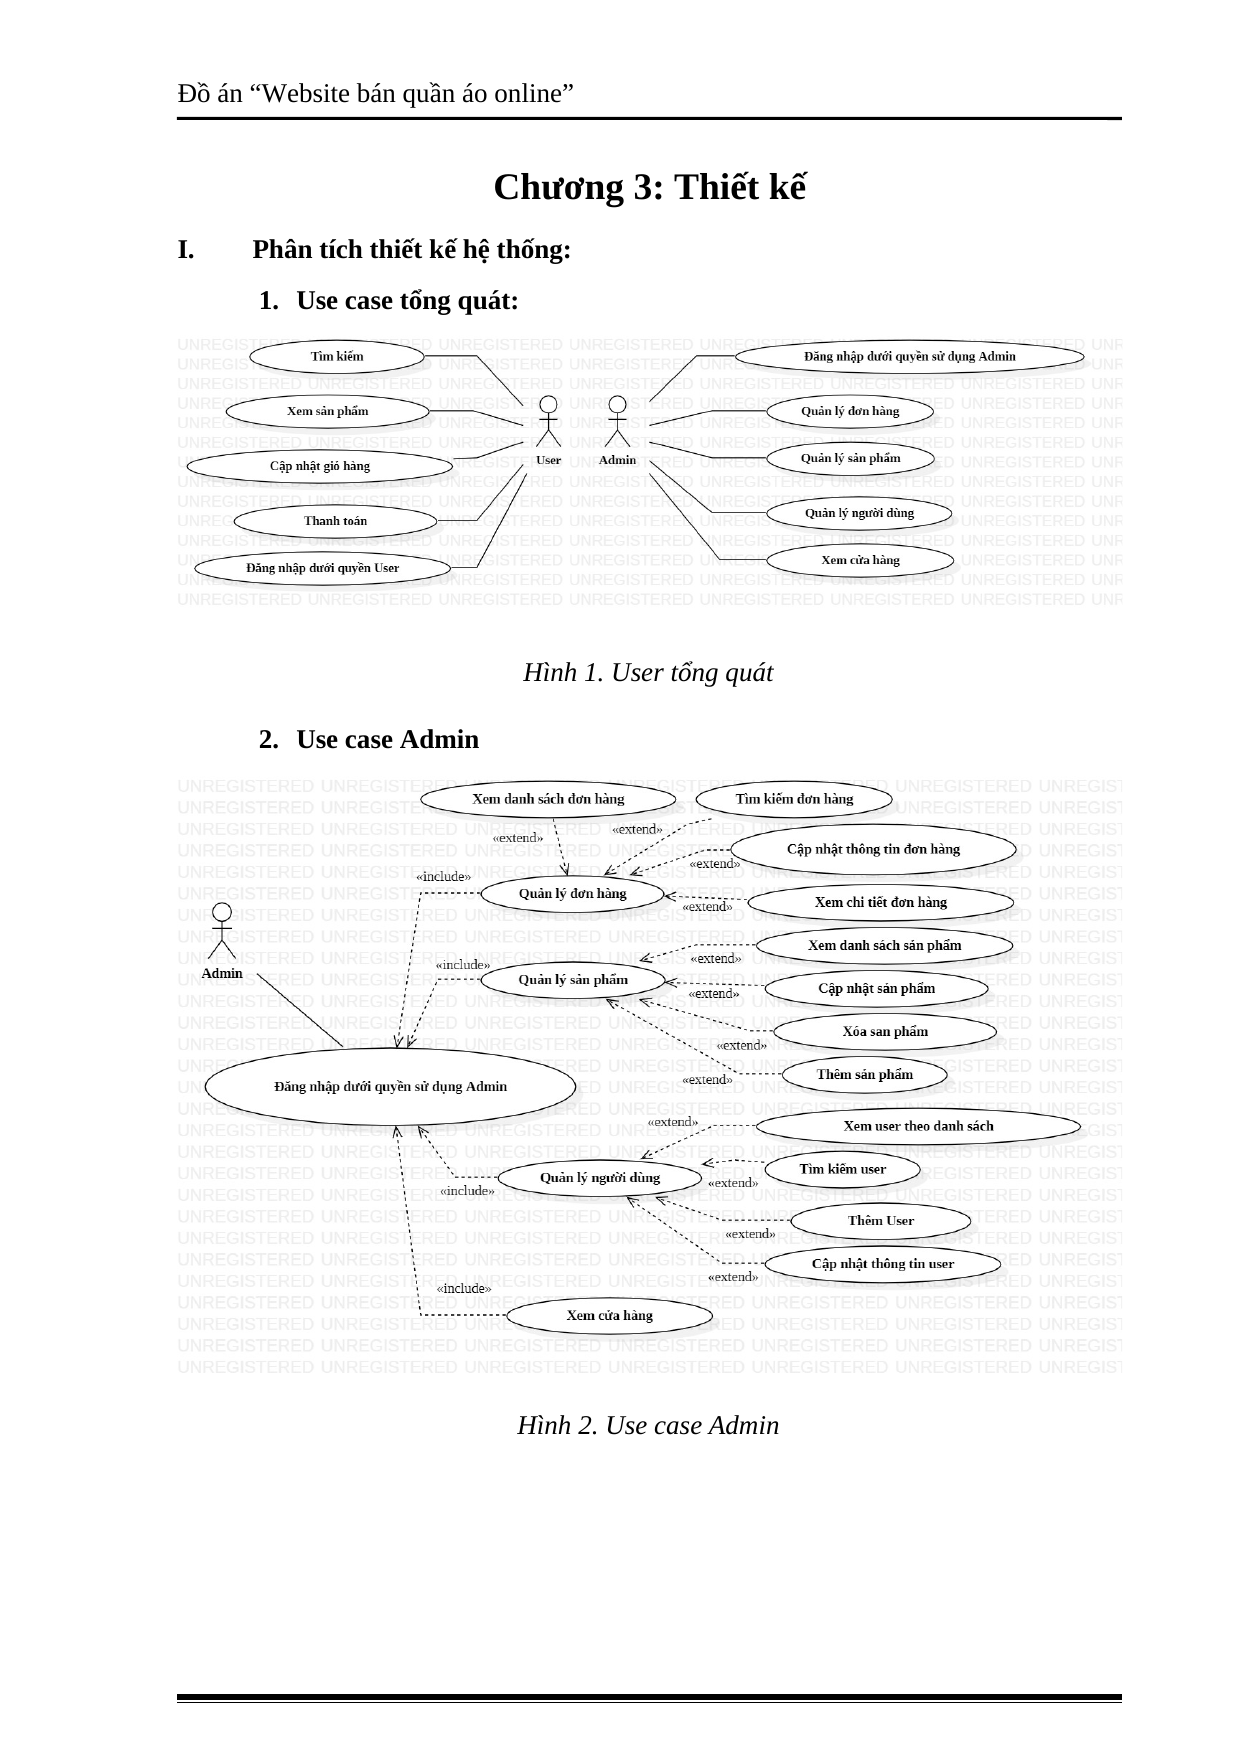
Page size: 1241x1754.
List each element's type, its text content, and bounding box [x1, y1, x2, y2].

picture [177, 770, 1123, 1377]
subtitle Use case tổng quát: [258, 284, 1122, 315]
text Hình 2. Use case Admin [177, 1409, 1122, 1440]
subtitle Chương 3: Thiết kế [177, 164, 1122, 207]
text Hình 1. User tổng quát [177, 656, 1122, 687]
subtitle Use case Admin [258, 724, 1122, 755]
subtitle Phân tích thiết kế hệ thống: [177, 233, 1122, 264]
picture [177, 330, 1123, 624]
